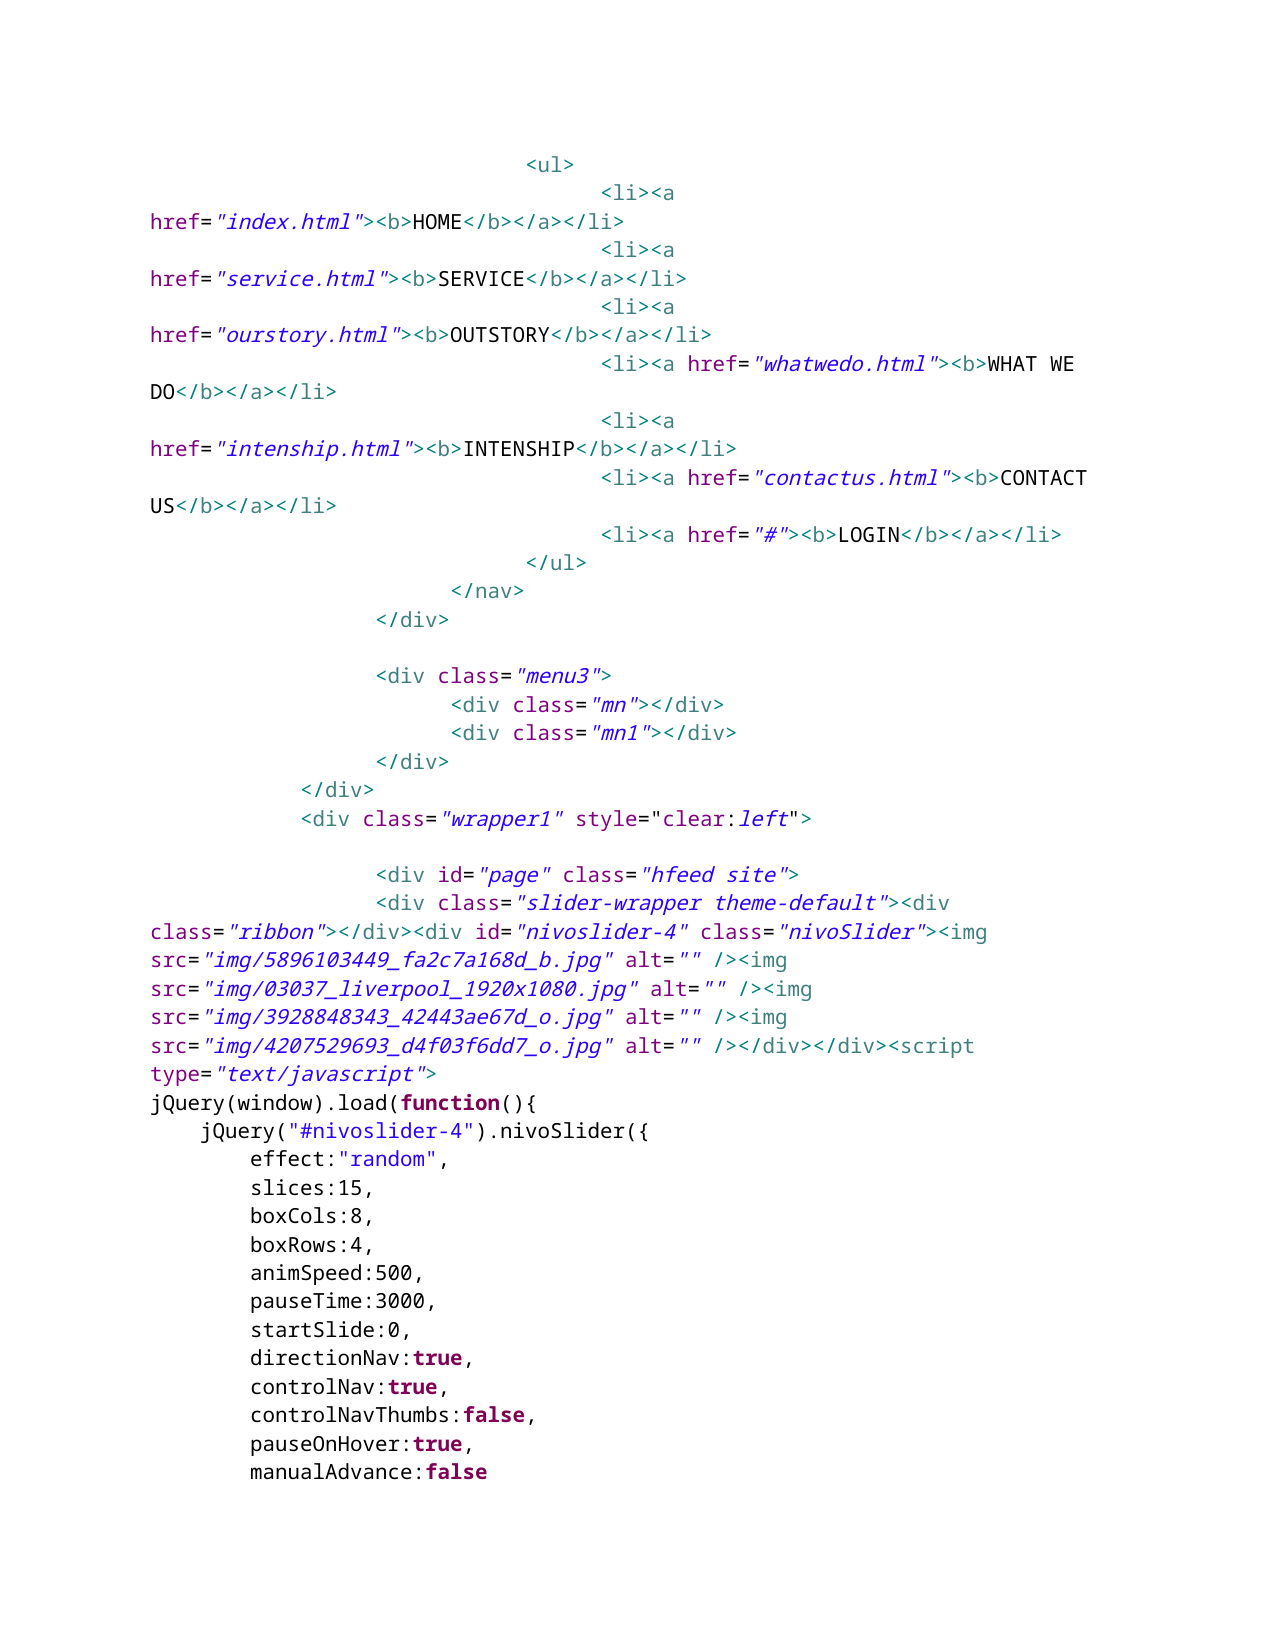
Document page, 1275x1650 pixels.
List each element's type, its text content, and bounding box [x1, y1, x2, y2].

text slices:15, [150, 1173, 1125, 1201]
text startSlide:0, [150, 1315, 1125, 1343]
text jQuery("#nivoslider-4").nivoSlider({ [150, 1116, 1125, 1144]
text <div class="mn1"></div> [150, 718, 1125, 747]
text </nav> [150, 577, 1125, 605]
text <div class="wrapper1" style="clear:left"> [150, 804, 1125, 832]
text </div> [150, 747, 1125, 775]
text controlNavThumbs:false, [150, 1400, 1125, 1429]
text <li><a href="service.html"><b>SERVICE</b></a></li> [150, 235, 1125, 292]
text <div class="mn"></div> [150, 690, 1125, 718]
text directionNav:true, [150, 1343, 1125, 1372]
text <li><a href="whatwedo.html"><b>WHAT WE DO</b></a></li> [150, 349, 1125, 406]
text </div> [150, 775, 1125, 804]
text boxRows:4, [150, 1230, 1125, 1258]
text <li><a href="intenship.html"><b>INTENSHIP</b></a></li> [150, 406, 1125, 463]
text <div class="slider-wrapper theme-default"><div class="ribbon"></div><div id="nivoslider-4" class="nivoSlider"><img src="img/5896103449_fa2c7a168d_b.jpg" alt="" /><img src="img/03037_liverpool_1920x1080.jpg" alt="" /><img src="img/3928848343_42443ae67d_o.jpg" alt="" /><img src="img/4207529693_d4f03f6dd7_o.jpg" alt="" /></div></div><script type="text/javascript"> [150, 888, 1125, 1088]
text <ul> [150, 150, 1125, 178]
text <li><a href="ourstory.html"><b>OUTSTORY</b></a></li> [150, 292, 1125, 349]
text pauseTime:3000, [150, 1287, 1125, 1315]
text </ul> [150, 548, 1125, 577]
text controlNav:true, [150, 1372, 1125, 1400]
text animSpeed:500, [150, 1258, 1125, 1287]
text manualAdvance:false [150, 1457, 1125, 1486]
text <li><a href="#"><b>LOGIN</b></a></li> [150, 520, 1125, 548]
text <li><a href="index.html"><b>HOME</b></a></li> [150, 178, 1125, 235]
text </div> [150, 605, 1125, 633]
text jQuery(window).load(function(){ [150, 1088, 1125, 1116]
text <div class="menu3"> [150, 661, 1125, 690]
text <div id="page" class="hfeed site"> [150, 860, 1125, 888]
text boxCols:8, [150, 1201, 1125, 1230]
text effect:"random", [150, 1144, 1125, 1173]
text pauseOnHover:true, [150, 1429, 1125, 1457]
text <li><a href="contactus.html"><b>CONTACT US</b></a></li> [150, 463, 1125, 520]
